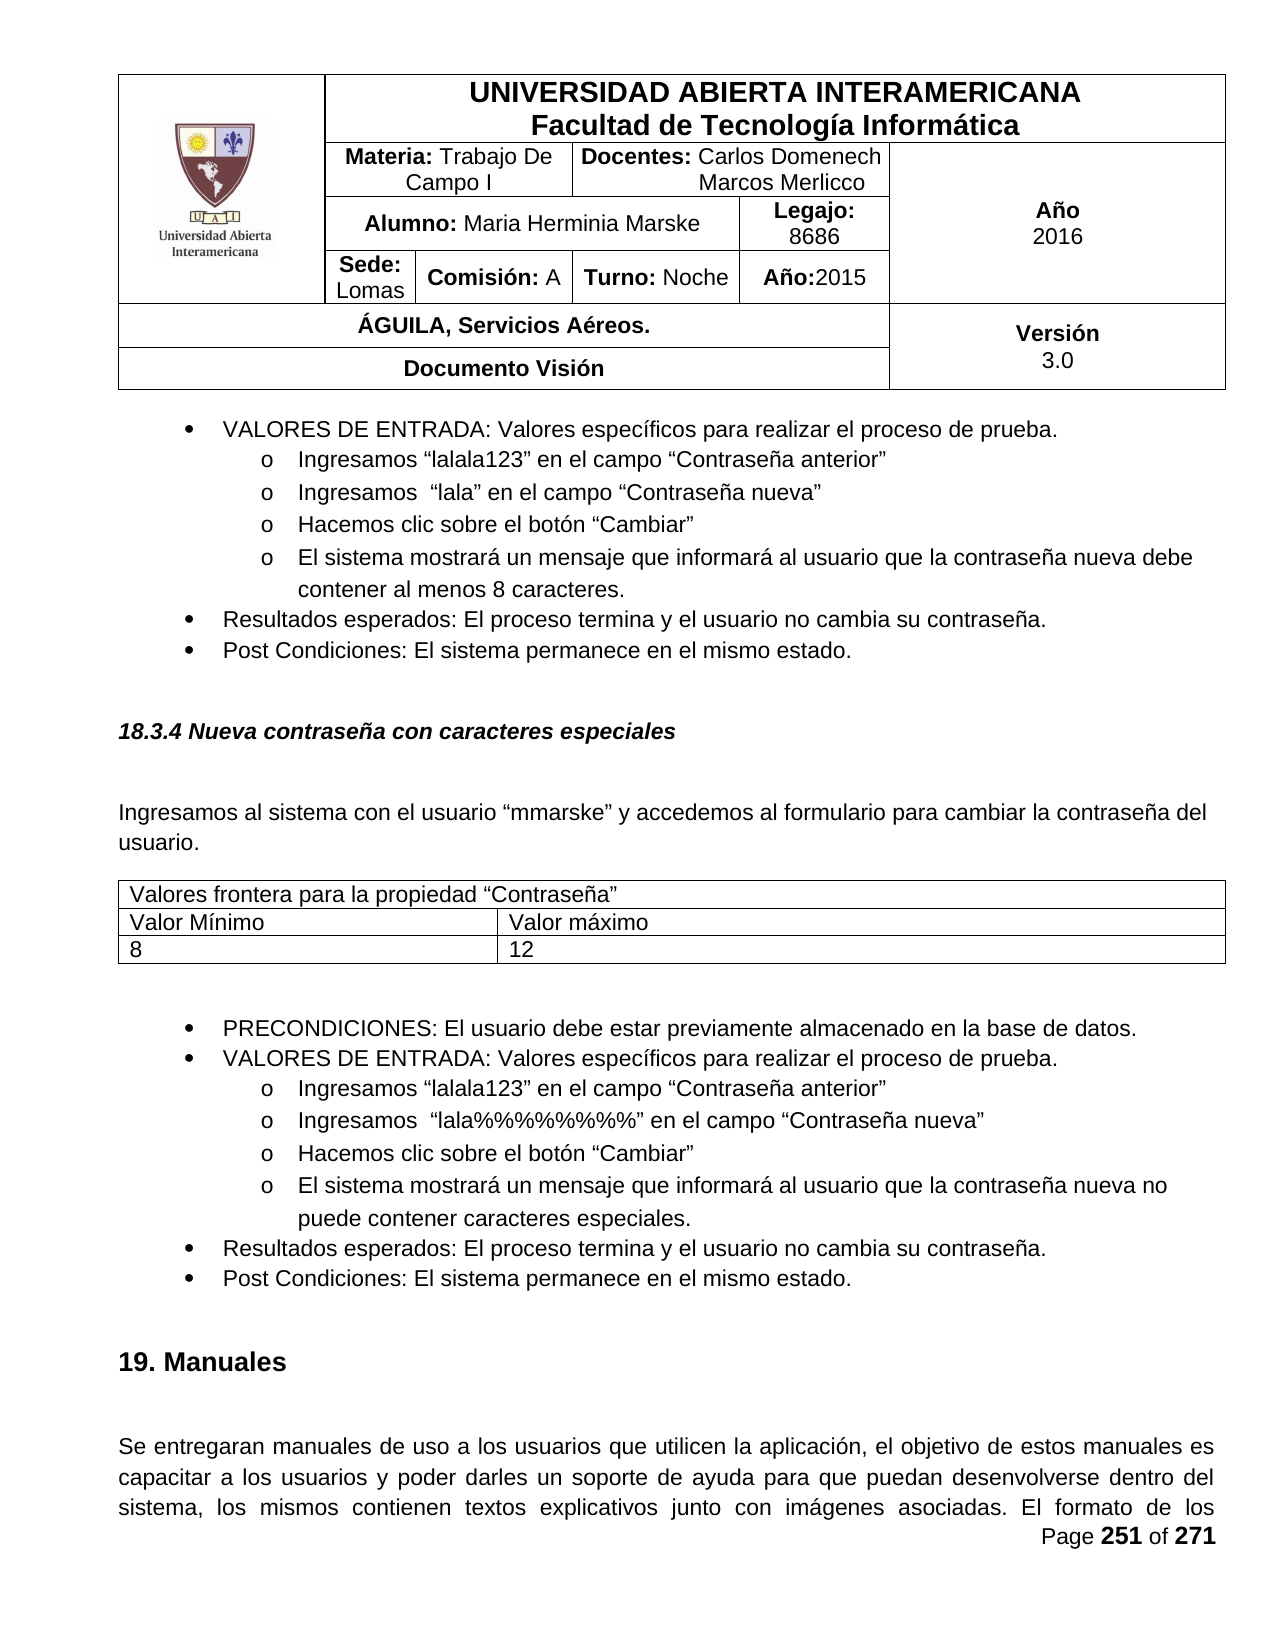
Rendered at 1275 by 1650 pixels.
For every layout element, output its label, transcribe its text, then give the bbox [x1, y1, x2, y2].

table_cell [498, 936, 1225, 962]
list Ingresamos “lala” en el campo “Contraseña nueva” [260, 479, 1216, 507]
list El sistema mostrará un mensaje que informará al usuario que la contraseña nueva no puede contener caracteres especiales. [260, 1172, 1216, 1231]
list Post Condiciones: El sistema permanece en el mismo estado. [185, 1265, 1216, 1291]
text Ingresamos al sistema con el usuario “mmarske” y accedemos al formulario para cambiar la contraseña del usuario. [118, 799, 1216, 856]
list Resultados esperados: El proceso termina y el usuario no cambia su contraseña. [185, 1235, 1216, 1261]
subtitle 18.3.4 Nueva contraseña con caracteres especiales [118, 718, 1216, 744]
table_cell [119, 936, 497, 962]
list Resultados esperados: El proceso termina y el usuario no cambia su contraseña. [185, 606, 1216, 633]
list Post Condiciones: El sistema permanece en el mismo estado. [185, 637, 1216, 663]
list El sistema mostrará un mensaje que informará al usuario que la contraseña nueva debe contener al menos 8 caracteres. [260, 544, 1216, 602]
list VALORES DE ENTRADA: Valores específicos para realizar el proceso de prueba. [185, 1045, 1216, 1071]
list Hacemos clic sobre el botón “Cambiar” [260, 511, 1216, 540]
subtitle 19. Manuales [118, 1346, 1216, 1378]
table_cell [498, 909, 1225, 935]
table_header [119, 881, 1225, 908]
list Ingresamos “lala%%%%%%%%” en el campo “Contraseña nueva” [260, 1107, 1216, 1136]
list Ingresamos “lalala123” en el campo “Contraseña anterior” [260, 446, 1216, 475]
list VALORES DE ENTRADA: Valores específicos para realizar el proceso de prueba. [185, 416, 1216, 443]
picture [154, 119, 275, 259]
list Hacemos clic sobre el botón “Cambiar” [260, 1140, 1216, 1168]
list Ingresamos “lalala123” en el campo “Contraseña anterior” [260, 1075, 1216, 1103]
list PRECONDICIONES: El usuario debe estar previamente almacenado en la base de datos. [185, 1014, 1216, 1041]
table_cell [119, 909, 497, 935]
